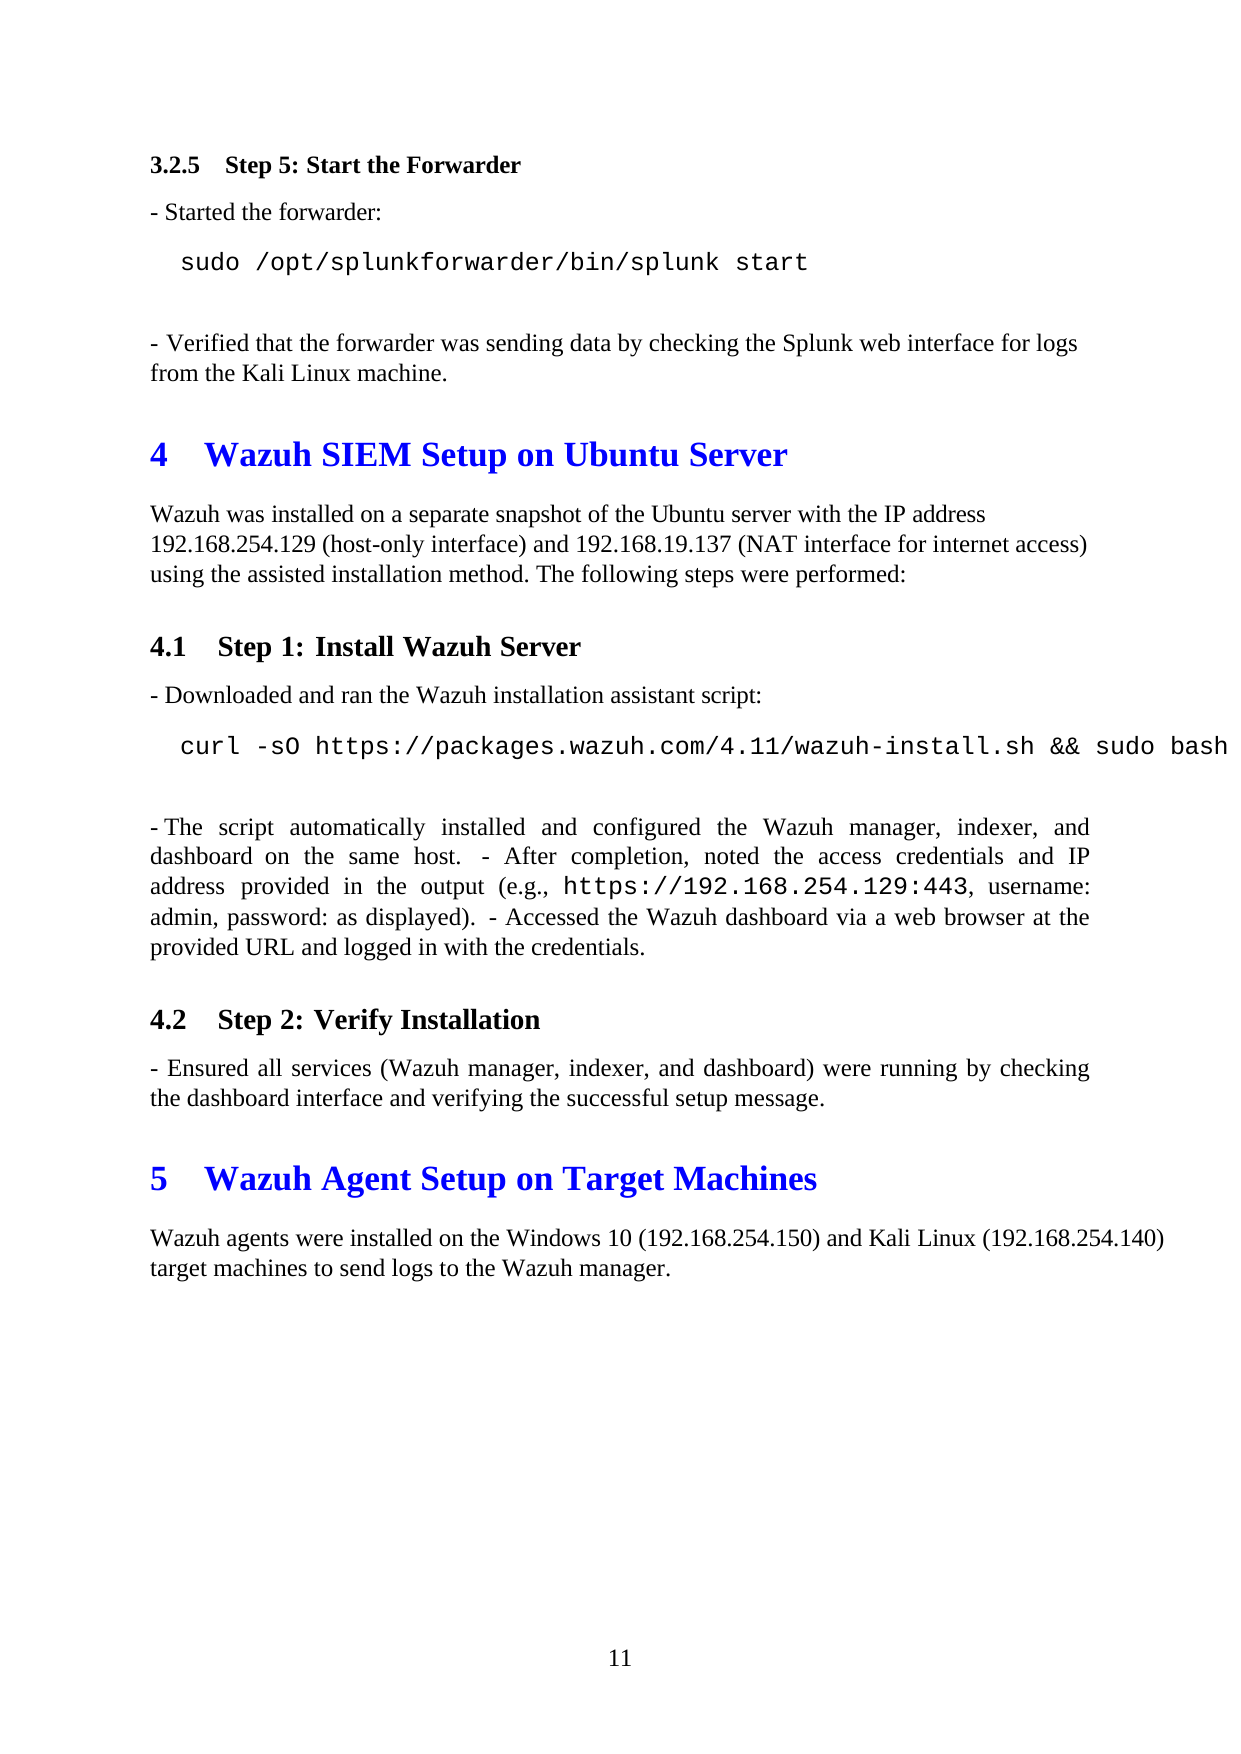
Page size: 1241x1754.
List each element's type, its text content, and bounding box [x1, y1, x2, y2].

text sudo /opt/splunkforwarder/bin/splunk start [180, 250, 1240, 278]
text - Ensured all services (Wazuh manager, indexer, and dashboard) were running by checking the dashboard interface and verifying the successful setup message. [150, 1053, 1090, 1111]
subtitle Step 2: Verify Installation [150, 1002, 1240, 1035]
subtitle Wazuh SIEM Setup on Ubuntu Server [150, 433, 1240, 474]
subtitle Wazuh Agent Setup on Target Machines [150, 1158, 1240, 1198]
list The script automatically installed and configured the Wazuh manager, indexer, and dashboard on the same host. - After completion, noted the access credentials and IP address provided in the output (e.g., https://192.168.254.129:443, username: admin, password: as displayed). - Accessed the Wazuh dashboard via a web browser at the provided URL and logged in with the credentials. [150, 812, 1091, 961]
list Started the forwarder: [150, 197, 1240, 225]
text curl -sO https://packages.wazuh.com/4.11/wazuh-install.sh && sudo bash [180, 733, 1240, 762]
subtitle Step 1: Install Wazuh Server [150, 629, 1240, 663]
text Wazuh was installed on a separate snapshot of the Ubuntu server with the IP address 192.168.254.129 (host-only interface) and 192.168.19.137 (NAT interface for internet access) using the assisted installation method. The following steps were performed: [150, 499, 1143, 588]
list Downloaded and ran the Wazuh installation assistant script: [150, 680, 1240, 709]
text Wazuh agents were installed on the Windows 10 (192.168.254.150) and Kali Linux (192.168.254.140) target machines to send logs to the Wazuh manager. [150, 1223, 1203, 1282]
list Verified that the forwarder was sending data by checking the Splunk web interface for logs from the Kali Linux machine. [150, 328, 1090, 387]
subtitle Step 5: Start the Forwarder [150, 150, 1240, 178]
